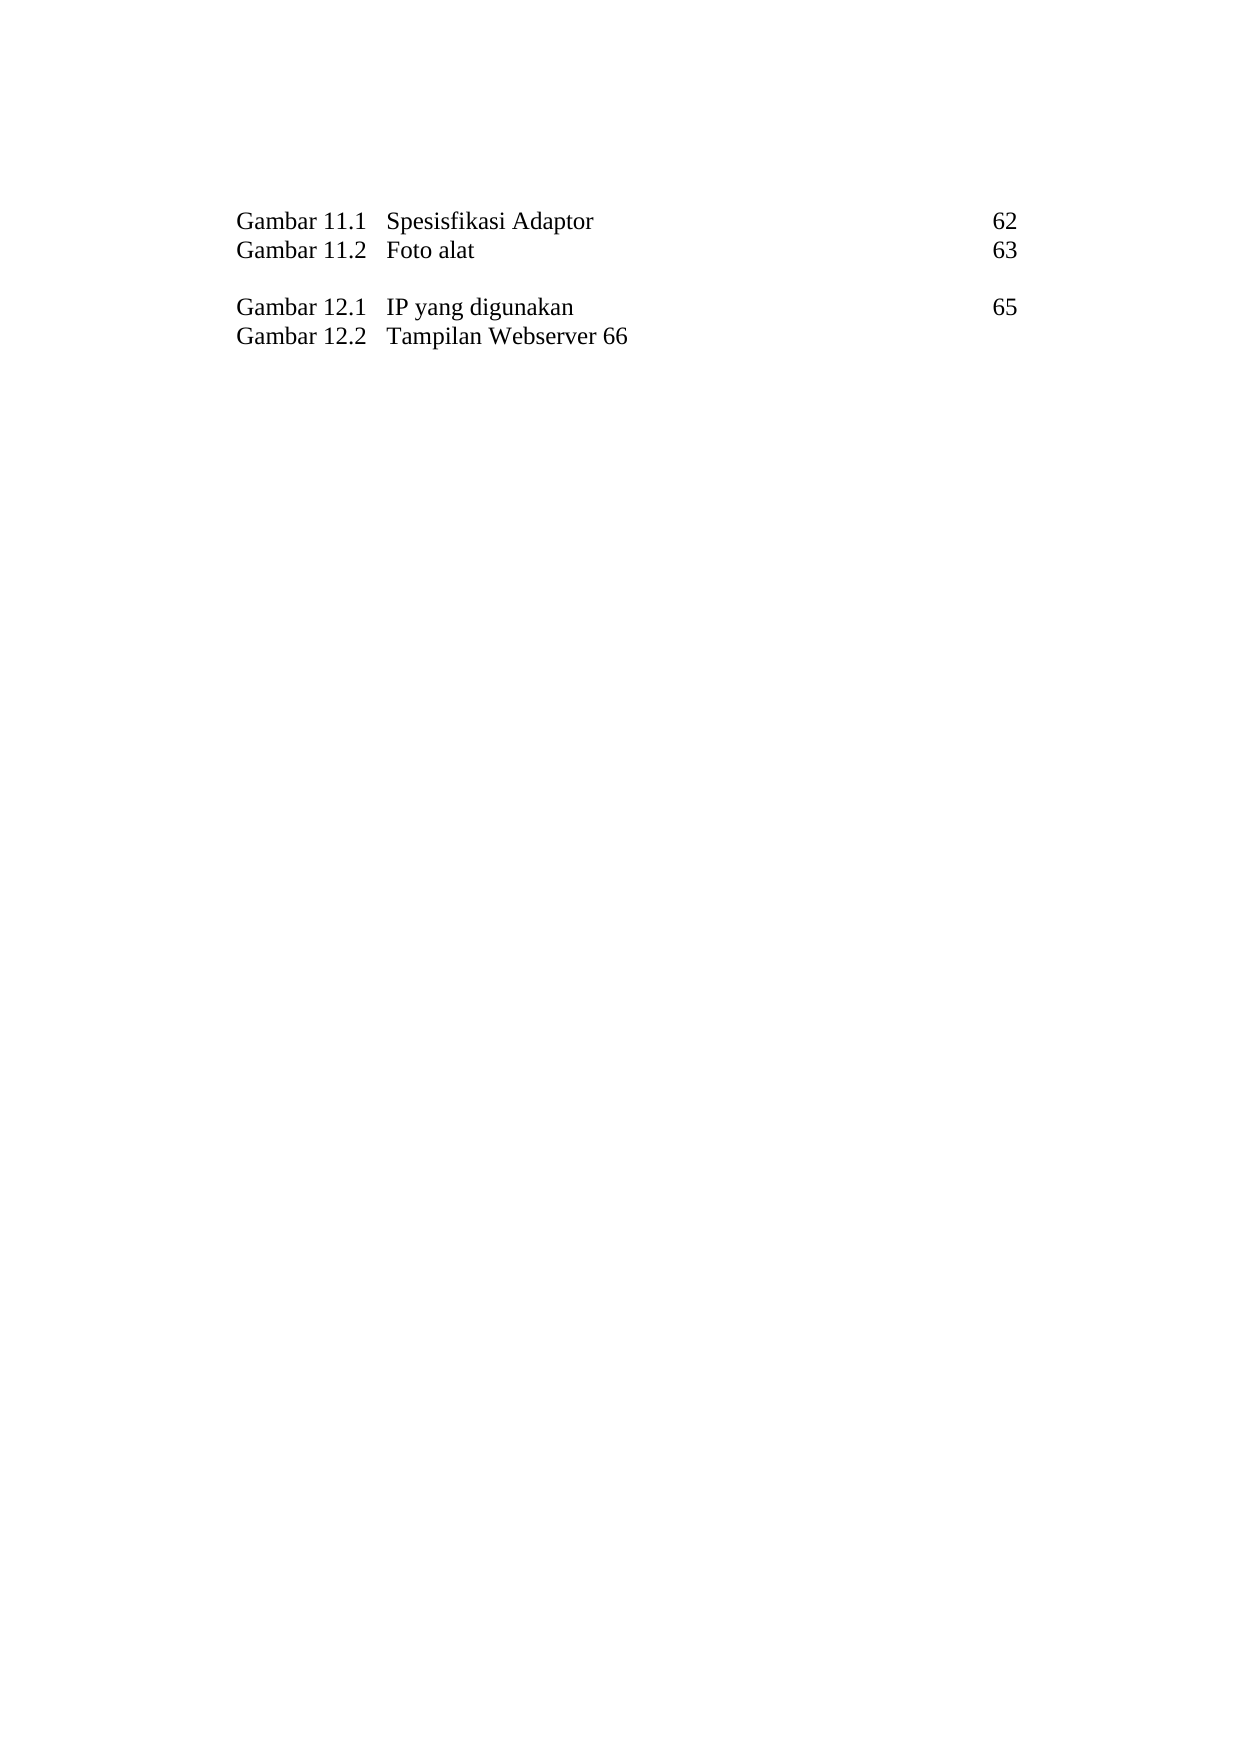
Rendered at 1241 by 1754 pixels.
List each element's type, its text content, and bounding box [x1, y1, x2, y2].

text Gambar 12.1 IP yang digunakan 65 [236, 292, 1063, 321]
text Gambar 11.1 Spesisfikasi Adaptor 62 [236, 206, 1063, 235]
text Gambar 12.2 Tampilan Webserver 66 [236, 321, 1063, 350]
text Gambar 11.2 Foto alat 63 [236, 235, 1063, 263]
